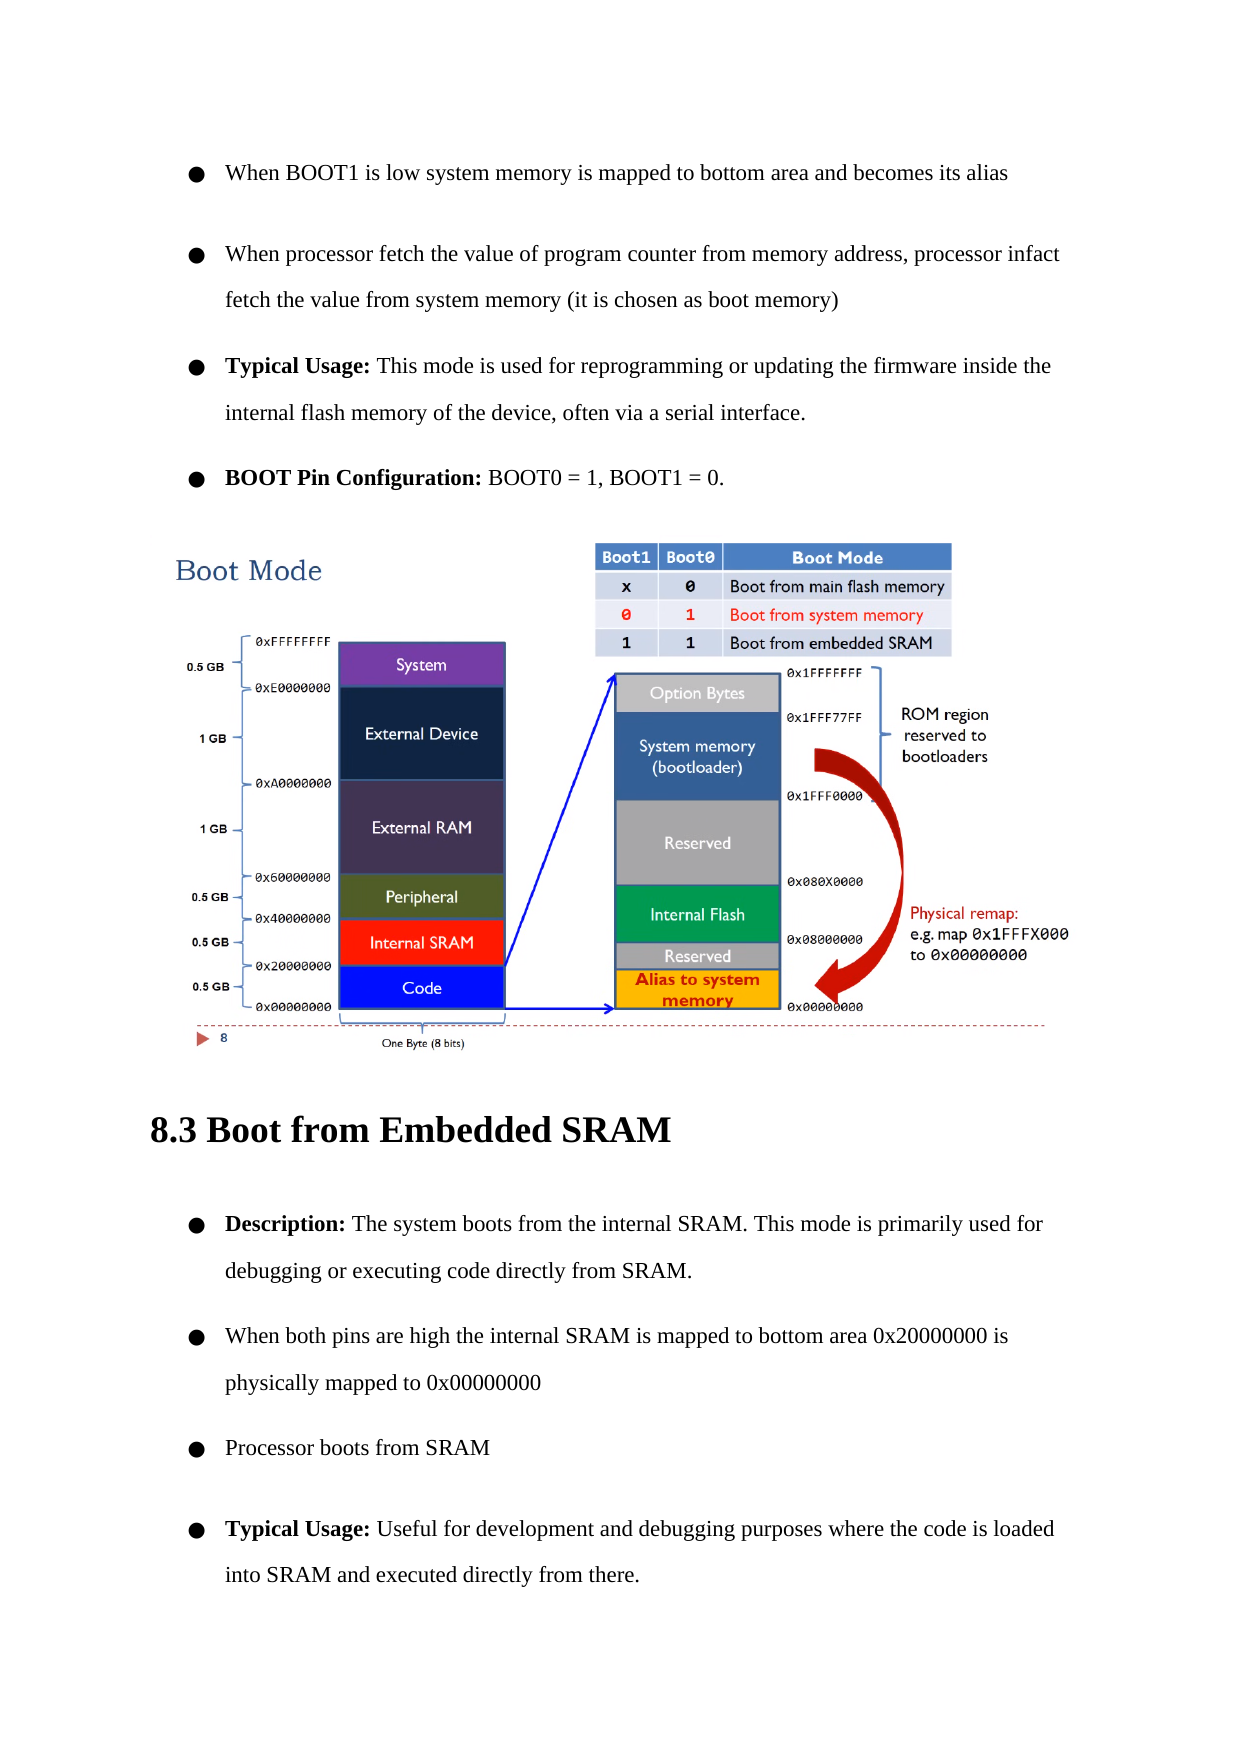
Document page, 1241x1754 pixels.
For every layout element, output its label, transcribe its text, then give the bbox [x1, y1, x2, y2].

list Processor boots from SRAM [187, 1425, 1090, 1468]
list When both pins are high the internal SRAM is mapped to bottom area 0x20000000 is physically mapped to 0x00000000 [187, 1313, 1090, 1395]
list Typical Usage: This mode is used for reprogramming or updating the firmware inside the internal flash memory of the device, often via a serial interface. [187, 343, 1090, 425]
list BOOT Pin Configuration: BOOT0 = 1, BOOT1 = 0. [187, 455, 1090, 497]
list Typical Usage: Useful for development and debugging purposes where the code is loaded into SRAM and executed directly from there. [187, 1506, 1090, 1588]
list When BOOT1 is low system memory is mapped to bottom area and becomes its alias [187, 150, 1090, 193]
list When processor fetch the value of program counter from memory address, processor infact fetch the value from system memory (it is chosen as boot memory) [187, 231, 1090, 313]
subtitle 8.3 Boot from Embedded SRAM [150, 1107, 1090, 1150]
list Description: The system boots from the internal SRAM. This mode is primarily used for debugging or executing code directly from SRAM. [187, 1201, 1090, 1283]
picture [150, 535, 1091, 1064]
